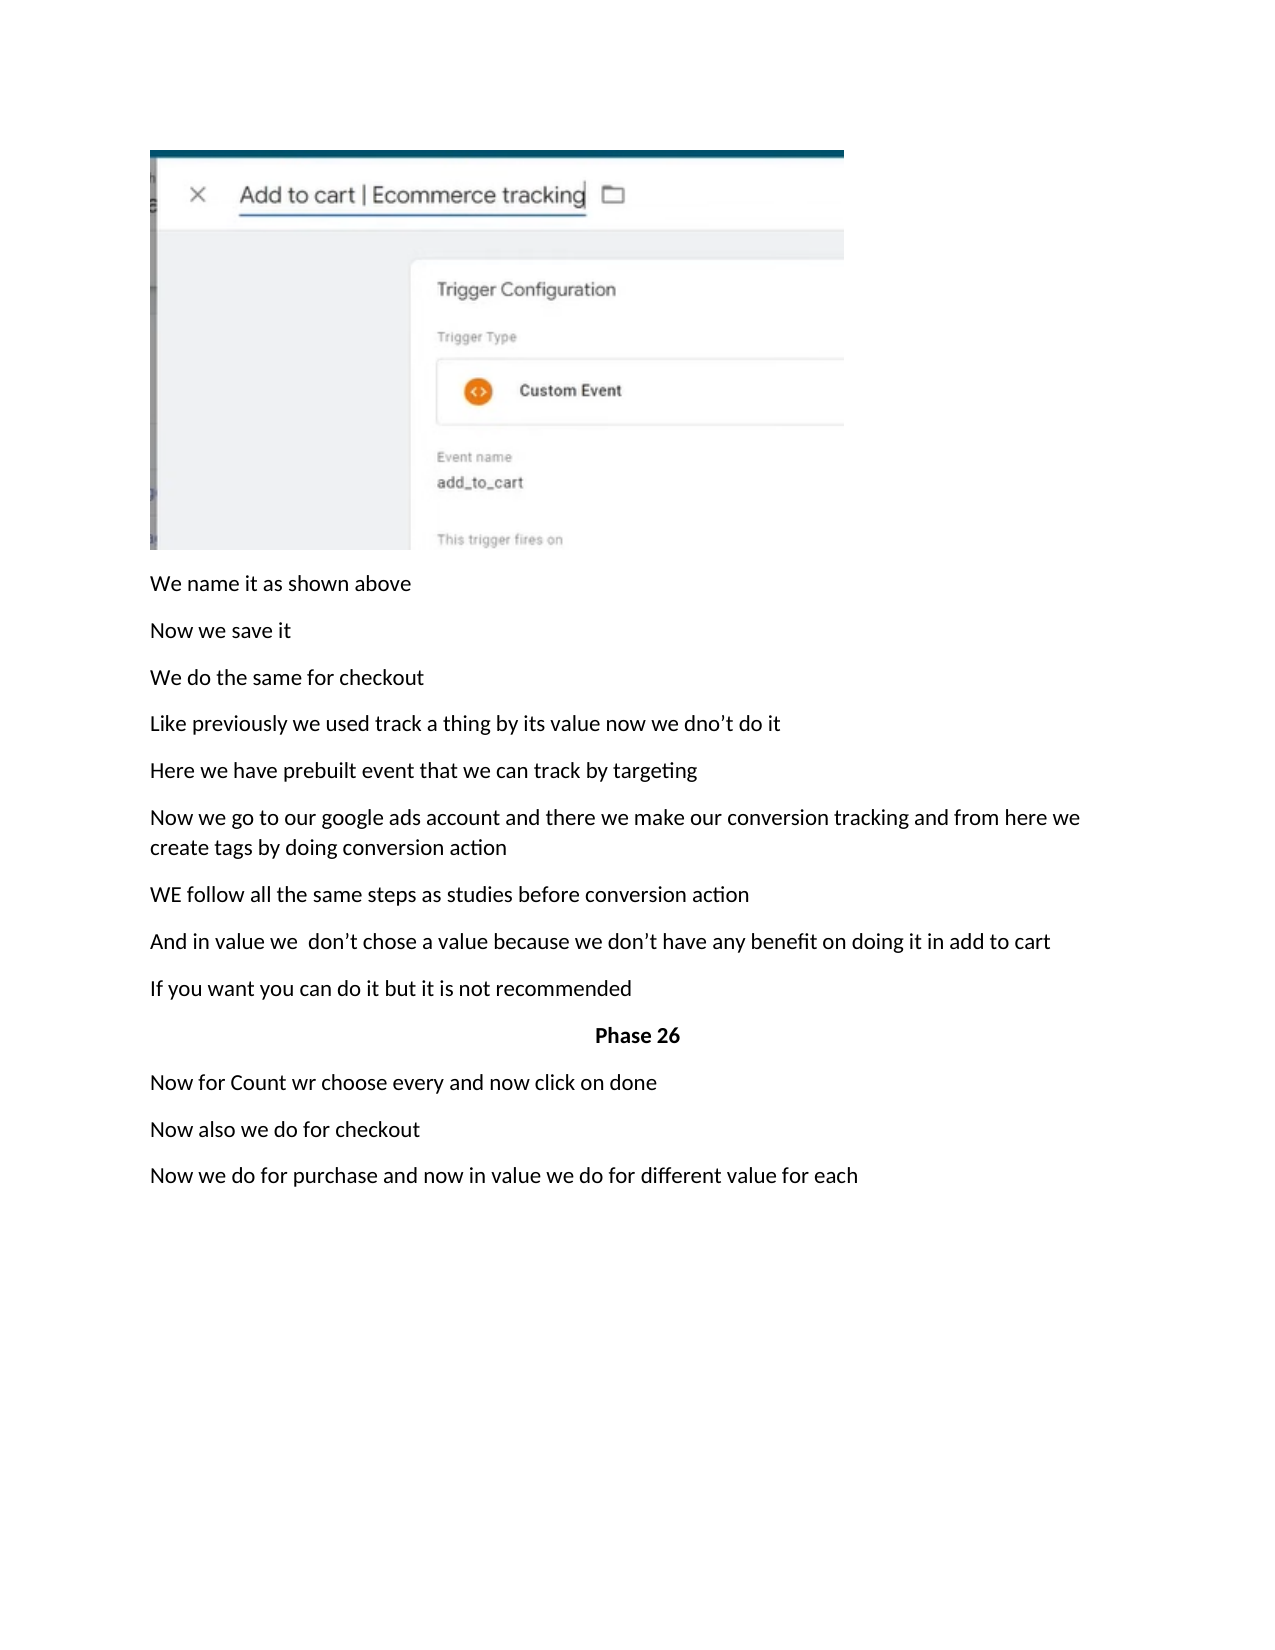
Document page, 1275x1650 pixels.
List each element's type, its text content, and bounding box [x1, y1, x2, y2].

text WE follow all the same steps as studies before conversion action [150, 880, 1125, 908]
picture [150, 157, 844, 550]
text We do the same for checkout [150, 663, 1125, 691]
text Phase 26 [150, 1021, 1125, 1049]
text Here we have prebuilt event that we can track by targeting [150, 756, 1125, 784]
text Now also we do for checkout [150, 1115, 1125, 1143]
text Now we do for purchase and now in value we do for different value for each [150, 1162, 1125, 1189]
text Now we go to our google ads account and there we make our conversion tracking and from here we create tags by doing conversion action [150, 803, 1125, 861]
text Like previously we used track a thing by its value now we dno’t do it [150, 709, 1125, 737]
text Now we save it [150, 616, 1125, 644]
text And in value we don’t chose a value because we don’t have any benefit on doing it in add to cart [150, 927, 1125, 955]
text If you want you can do it but it is not recommended [150, 974, 1125, 1002]
text We name it as shown above [150, 569, 1125, 597]
text Now for Count wr choose every and now click on done [150, 1068, 1125, 1096]
